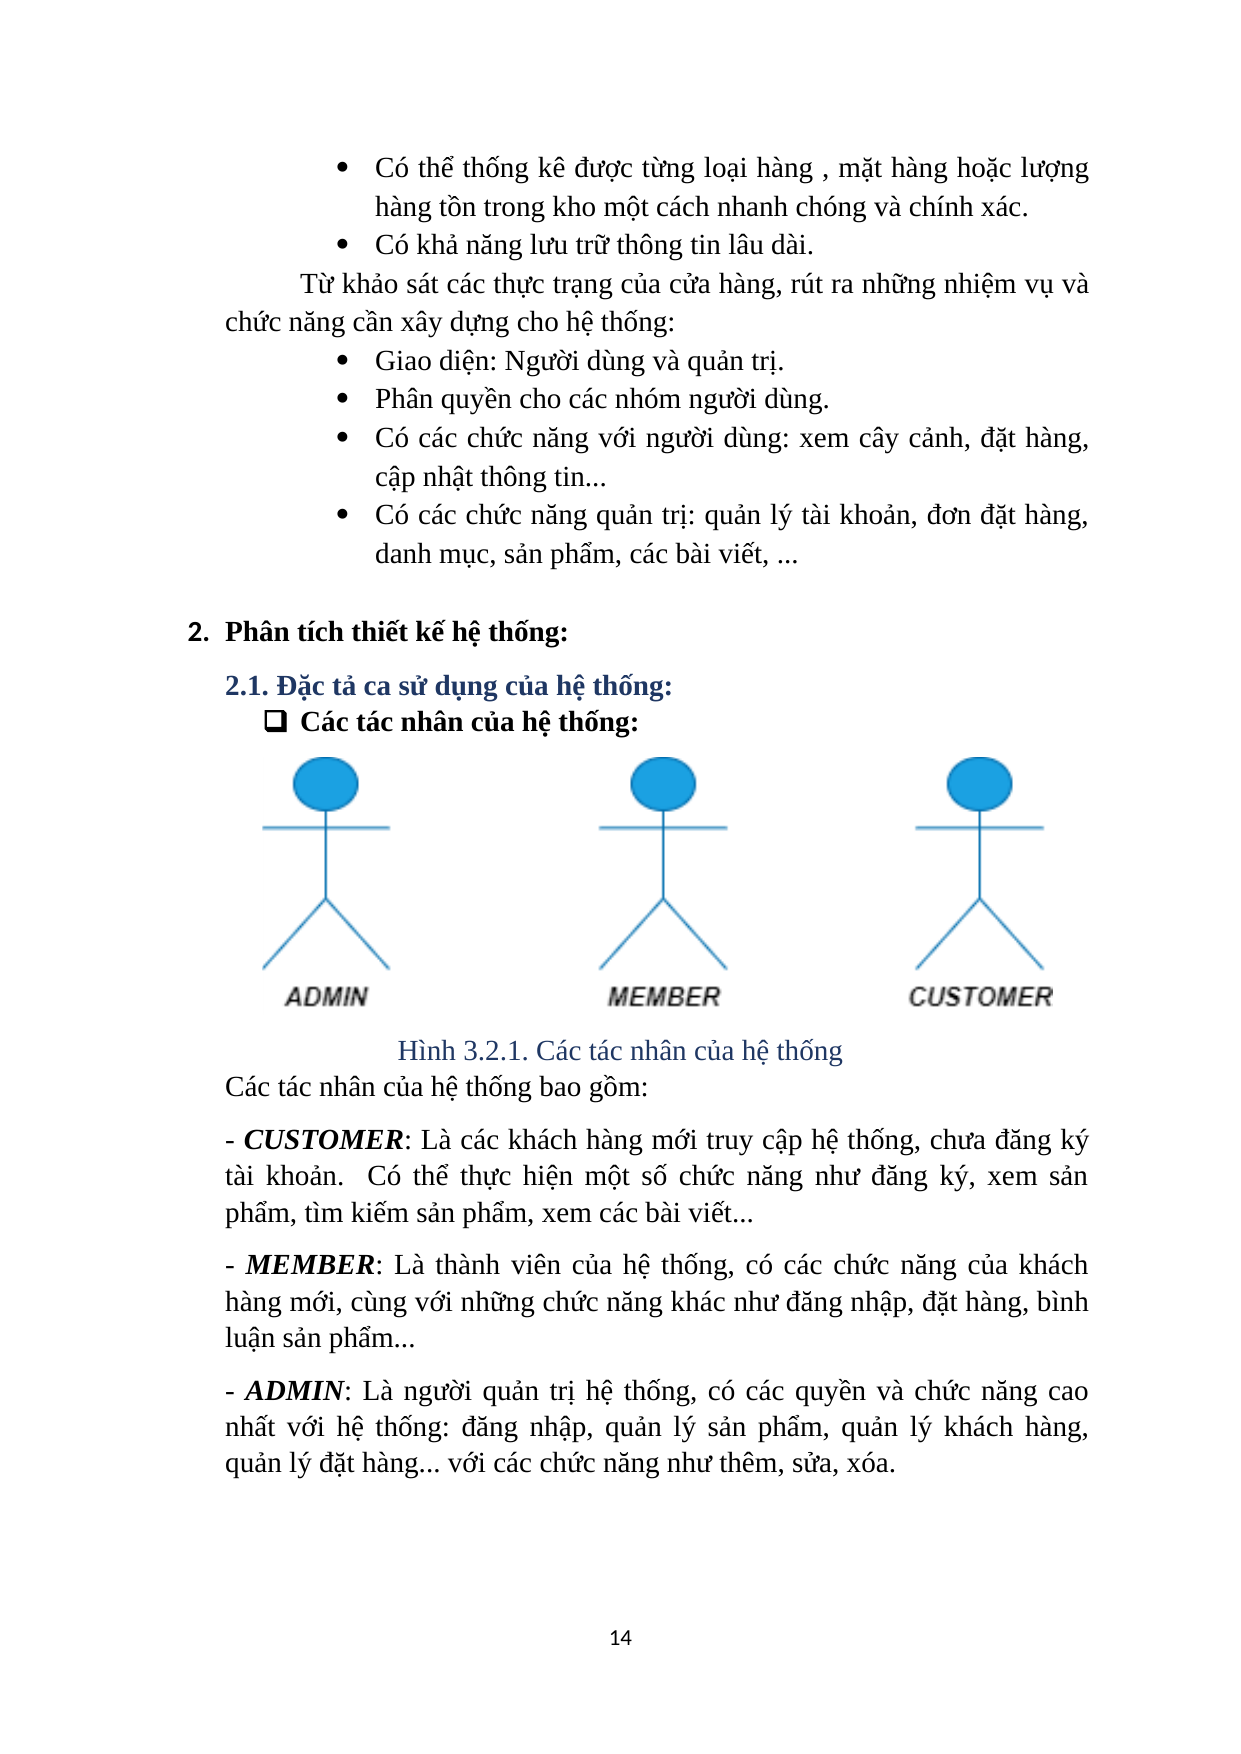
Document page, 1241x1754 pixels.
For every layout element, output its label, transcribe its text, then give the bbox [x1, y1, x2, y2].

list Các tác nhân của hệ thống: [262, 704, 1090, 738]
list Có thể thống kê được từng loại hàng , mặt hàng hoặc lượng hàng tồn trong kho một cách nhanh chóng và chính xác. [337, 150, 1090, 222]
list Có các chức năng quản trị: quản lý tài khoản, đơn đặt hàng, danh mục, sản phẩm, các bài viết, ... [337, 497, 1090, 569]
list Giao diện: Người dùng và quản trị. [337, 343, 1090, 377]
text - ADMIN: Là người quản trị hệ thống, có các quyền và chức năng cao nhất với hệ thống: đăng nhập, quản lý sản phẩm, quản lý khách hàng, quản lý đặt hàng... với các chức năng như thêm, sửa, xóa. [225, 1373, 1090, 1478]
text - CUSTOMER: Là các khách hàng mới truy cập hệ thống, chưa đăng ký tài khoản. Có thể thực hiện một số chức năng như đăng ký, xem sản phẩm, tìm kiếm sản phẩm, xem các bài viết... [225, 1122, 1090, 1228]
text - MEMBER: Là thành viên của hệ thống, có các chức năng của khách hàng mới, cùng với những chức năng khác như đăng nhập, đặt hàng, bình luận sản phẩm... [225, 1247, 1090, 1353]
subtitle Hình 3.2.1. Các tác nhân của hệ thống [150, 1033, 1090, 1067]
subtitle 2.1. Đặc tả ca sử dụng của hệ thống: [150, 668, 1090, 702]
list Có các chức năng với người dùng: xem cây cảnh, đặt hàng, cập nhật thông tin... [337, 420, 1090, 492]
text Các tác nhân của hệ thống bao gồm: [225, 1069, 1090, 1103]
list Phân quyền cho các nhóm người dùng. [337, 382, 1090, 415]
list Phân tích thiết kế hệ thống: [187, 613, 1090, 649]
picture [262, 757, 1053, 1015]
list Có khả năng lưu trữ thông tin lâu dài. [337, 227, 1090, 261]
text Từ khảo sát các thực trạng của cửa hàng, rút ra những nhiệm vụ và chức năng cần xây dựng cho hệ thống: [225, 266, 1090, 338]
